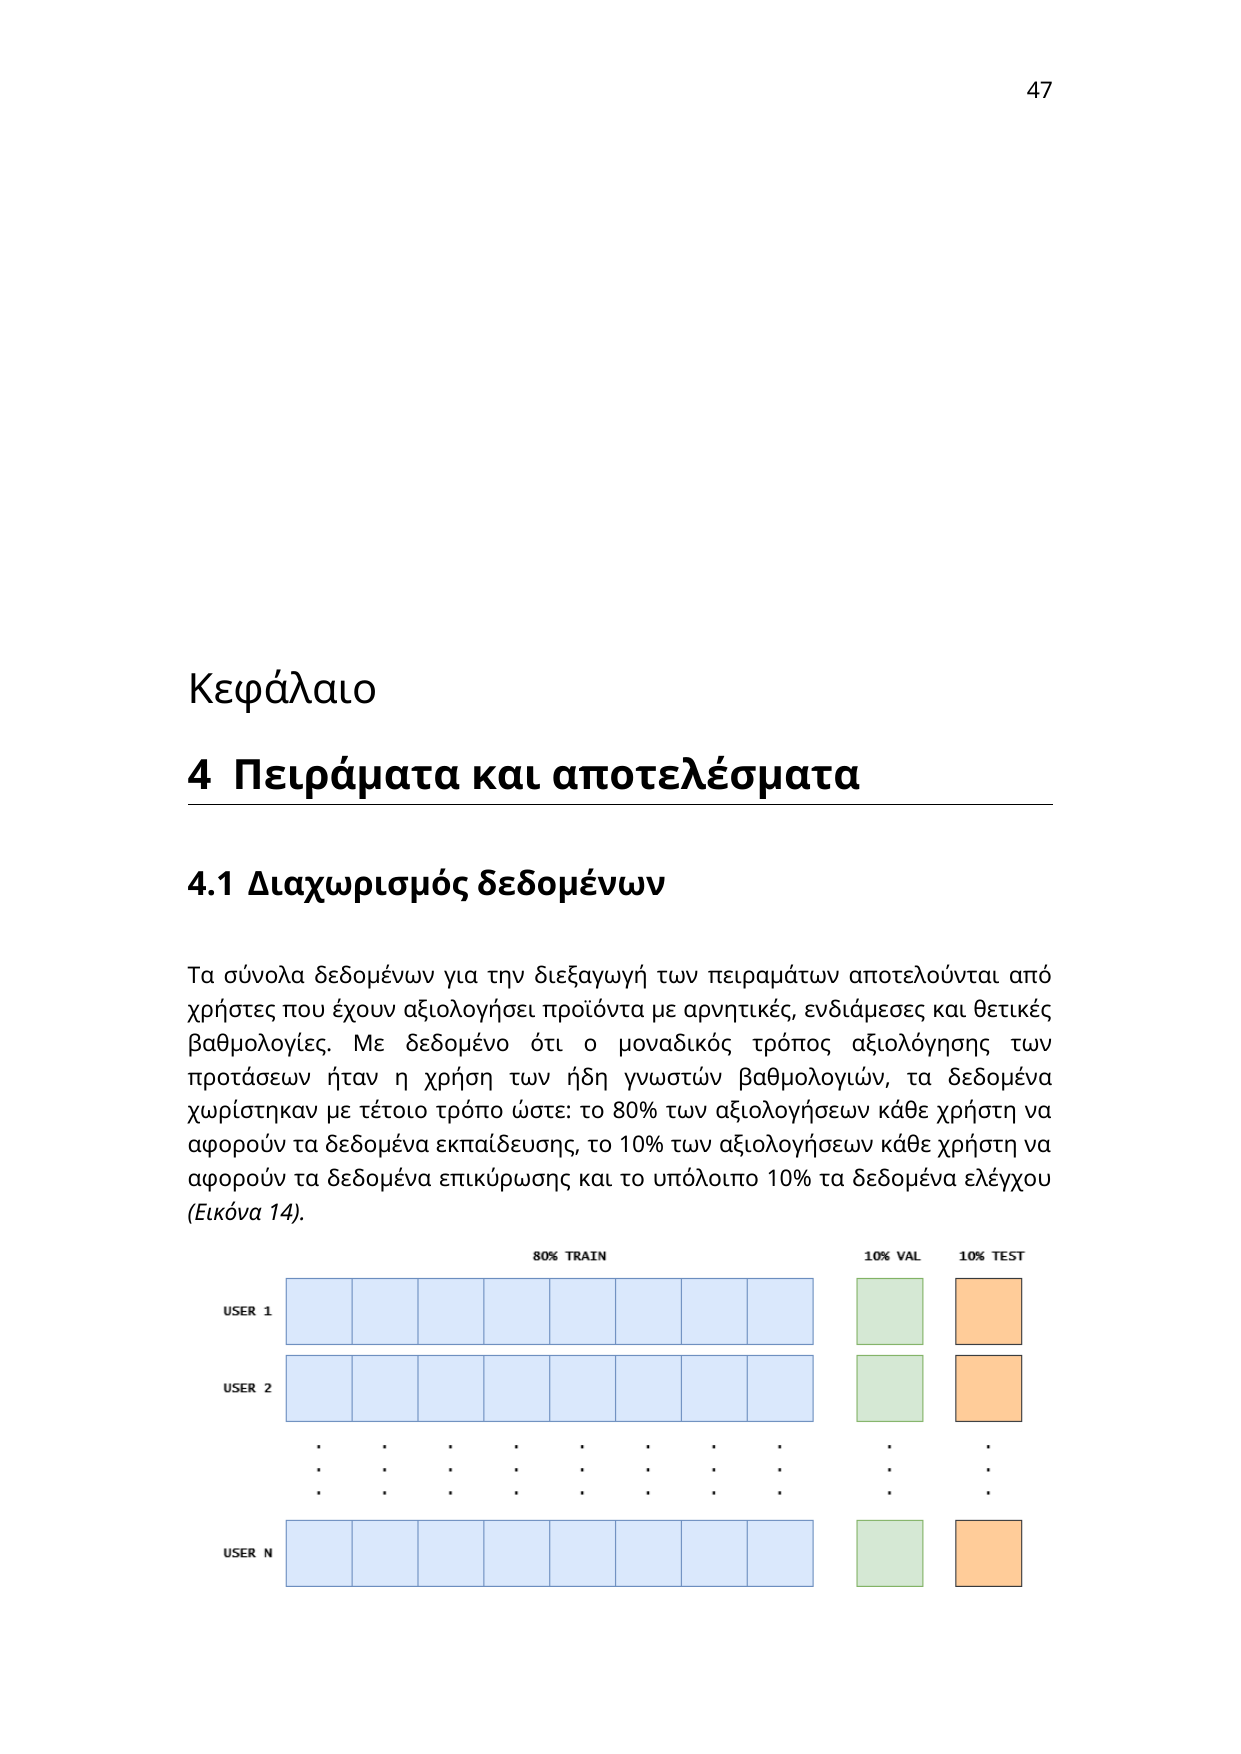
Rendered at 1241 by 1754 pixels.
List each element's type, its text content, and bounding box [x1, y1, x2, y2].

subtitle Πειράματα και αποτελέσματα [187, 745, 1053, 805]
subtitle Διαχωρισμός δεδομένων [187, 860, 1053, 905]
picture [187, 1245, 1053, 1587]
text Τα σύνολα δεδομένων για την διεξαγωγή των πειραμάτων αποτελούνται από χρήστες που έχουν αξιολογήσει προϊόντα με αρνητικές, ενδιάμεσες και θετικές βαθμολογίες. Με δεδομένο ότι ο μοναδικός τρόπος αξιολόγησης των προτάσεων ήταν η χρήση των ήδη γνωστών βαθμολογιών, τα δεδομένα χωρίστηκαν με τέτοιο τρόπο ώστε: το 80% των αξιολογήσεων κάθε χρήστη να αφορούν τα δεδομένα εκπαίδευσης, το 10% των αξιολογήσεων κάθε χρήστη να αφορούν τα δεδομένα επικύρωσης και το υπόλοιπο 10% τα δεδομένα ελέγχου (Εικόνα 14). [187, 959, 1053, 1227]
text Κεφάλαιο [187, 659, 1053, 716]
